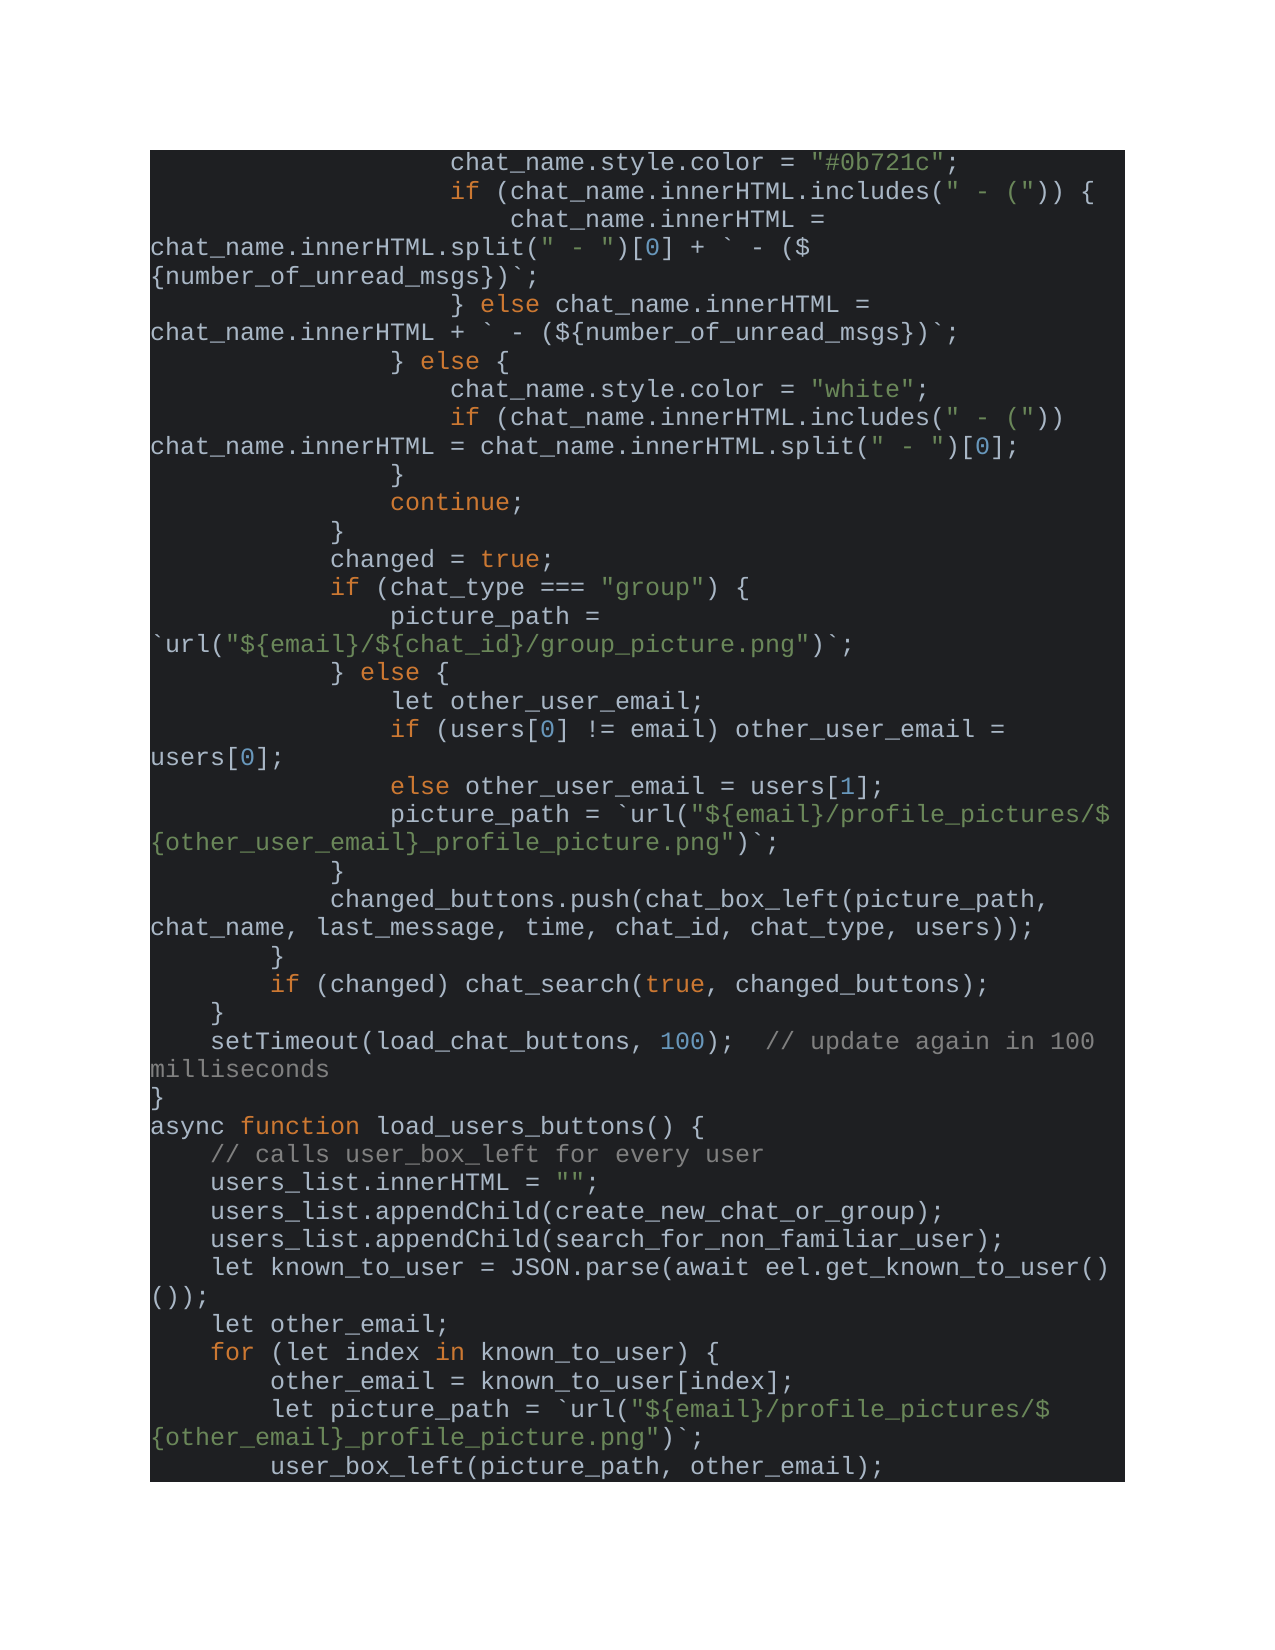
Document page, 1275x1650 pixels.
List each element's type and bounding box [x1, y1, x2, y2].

text [150, 150, 1125, 1482]
